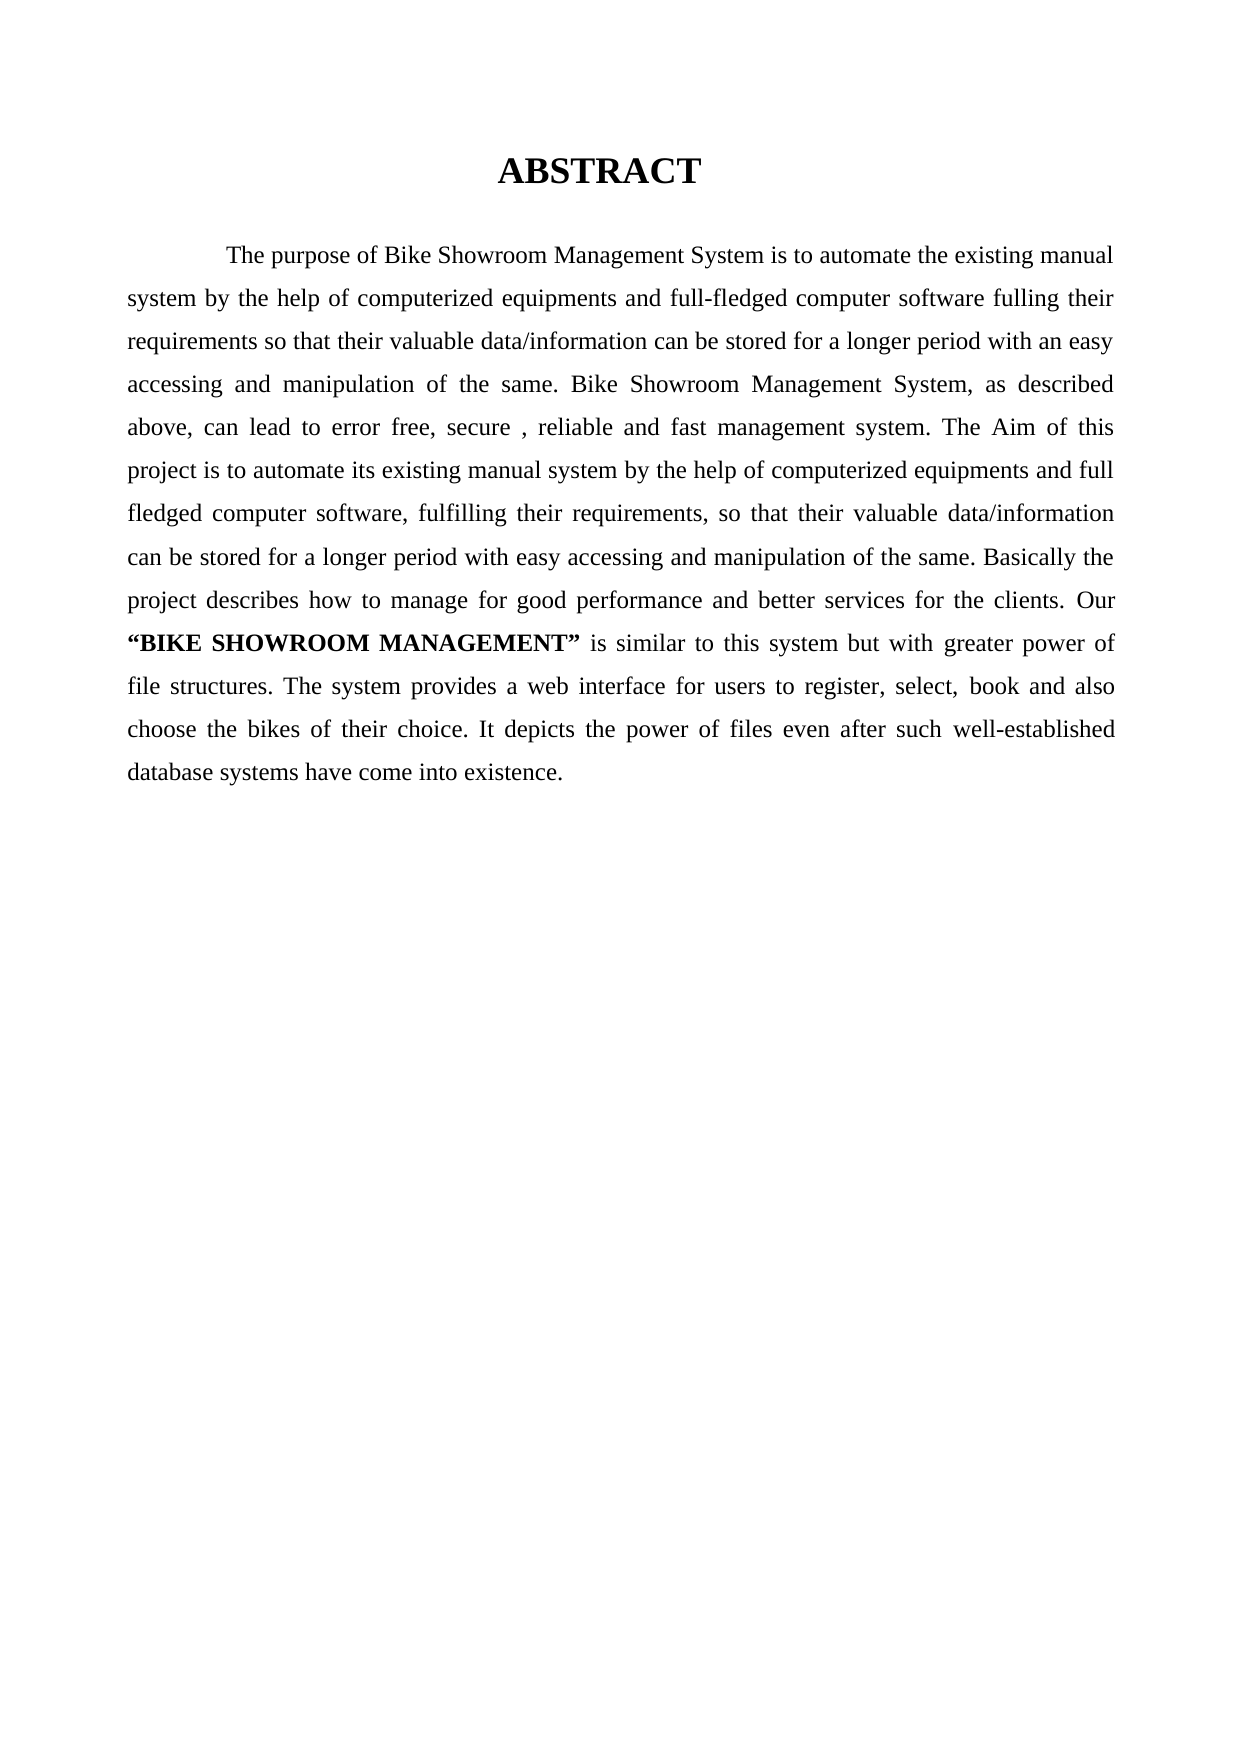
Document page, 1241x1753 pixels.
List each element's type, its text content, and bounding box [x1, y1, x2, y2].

subtitle ABSTRACT [495, 148, 704, 191]
text The purpose of Bike Showroom Management System is to automate the existing manual system by the help of computerized equipments and full-fledged computer software fulling their requirements so that their valuable data/information can be stored for a longer period with an easy accessing and manipulation of the same. Bike Showroom Management System, as described above, can lead to error free, secure , reliable and fast management system. The Aim of this project is to automate its existing manual system by the help of computerized equipments and full fledged computer software, fulfilling their requirements, so that their valuable data/information can be stored for a longer period with easy accessing and manipulation of the same. Basically the project describes how to manage for good performance and better services for the clients. Our “BIKE SHOWROOM MANAGEMENT” is similar to this system but with greater power of file structures. The system provides a web interface for users to register, select, book and also choose the bikes of their choice. It depicts the power of files even after such well-established database systems have come into existence. [127, 240, 1115, 786]
